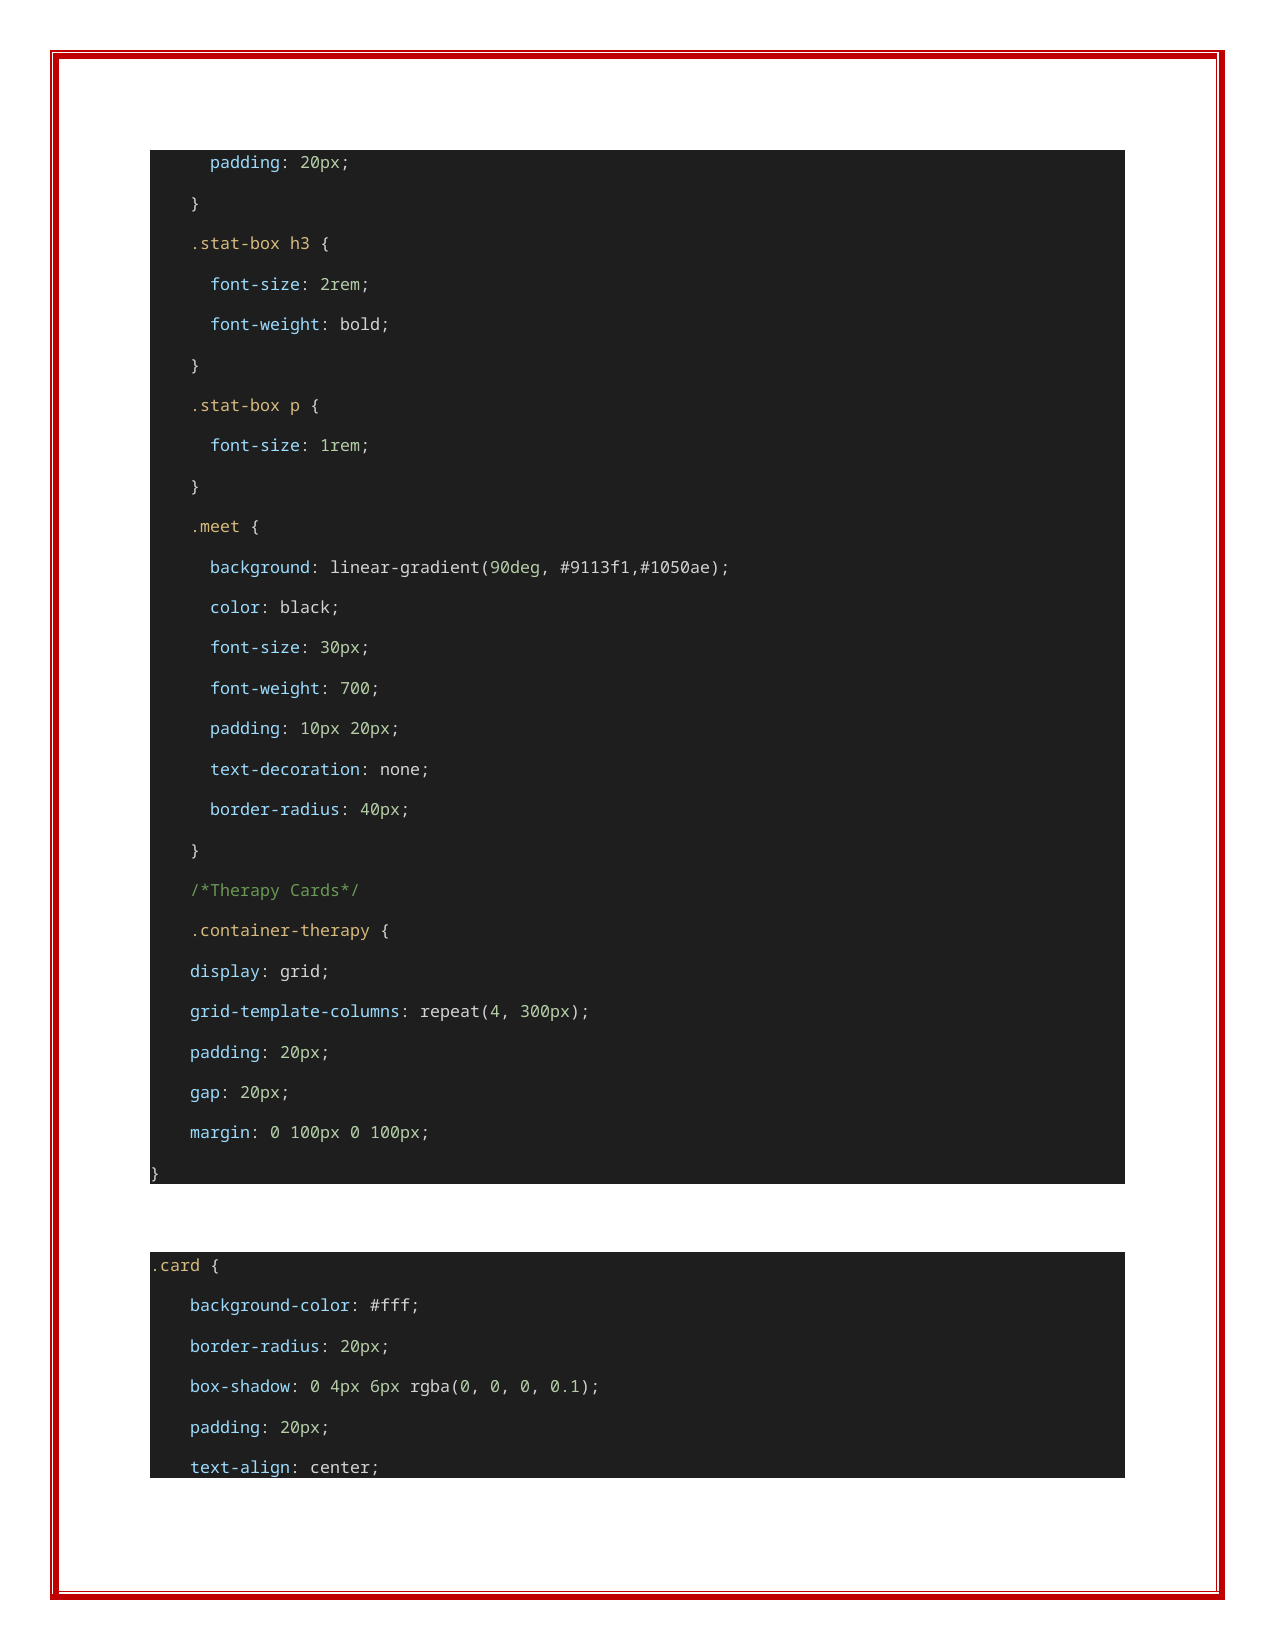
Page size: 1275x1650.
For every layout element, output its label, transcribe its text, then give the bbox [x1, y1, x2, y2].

text .stat-box h3 { [150, 231, 1125, 254]
text text-decoration: none; [150, 756, 1125, 780]
text display: grid; [150, 958, 1125, 982]
text } [150, 352, 1125, 376]
text font-size: 1rem; [150, 433, 1125, 457]
text font-weight: 700; [150, 675, 1125, 699]
text box-shadow: 0 4px 6px rgba(0, 0, 0, 0.1); [150, 1374, 1125, 1397]
text font-size: 2rem; [150, 271, 1125, 295]
text /*Therapy Cards*/ [150, 877, 1125, 901]
text font-weight: bold; [150, 312, 1125, 335]
text background: linear-gradient(90deg, #9113f1,#1050ae); [150, 554, 1125, 578]
text text-align: center; [150, 1454, 1125, 1478]
text .container-therapy { [150, 918, 1125, 942]
text grid-template-columns: repeat(4, 300px); [150, 999, 1125, 1022]
text color: black; [150, 594, 1125, 618]
text } [150, 190, 1125, 214]
text background-color: #fff; [150, 1293, 1125, 1317]
text .stat-box p { [150, 392, 1125, 416]
text font-size: 30px; [150, 635, 1125, 659]
text padding: 20px; [150, 1414, 1125, 1438]
text margin: 0 100px 0 100px; [150, 1120, 1125, 1144]
text } [150, 837, 1125, 861]
text padding: 20px; [150, 150, 1125, 174]
text } [150, 1160, 1125, 1184]
text border-radius: 20px; [150, 1333, 1125, 1357]
text padding: 20px; [150, 1039, 1125, 1063]
text padding: 10px 20px; [150, 716, 1125, 739]
text .meet { [150, 514, 1125, 537]
text border-radius: 40px; [150, 797, 1125, 820]
text .card { [150, 1252, 1125, 1276]
text } [150, 473, 1125, 497]
text gap: 20px; [150, 1079, 1125, 1103]
